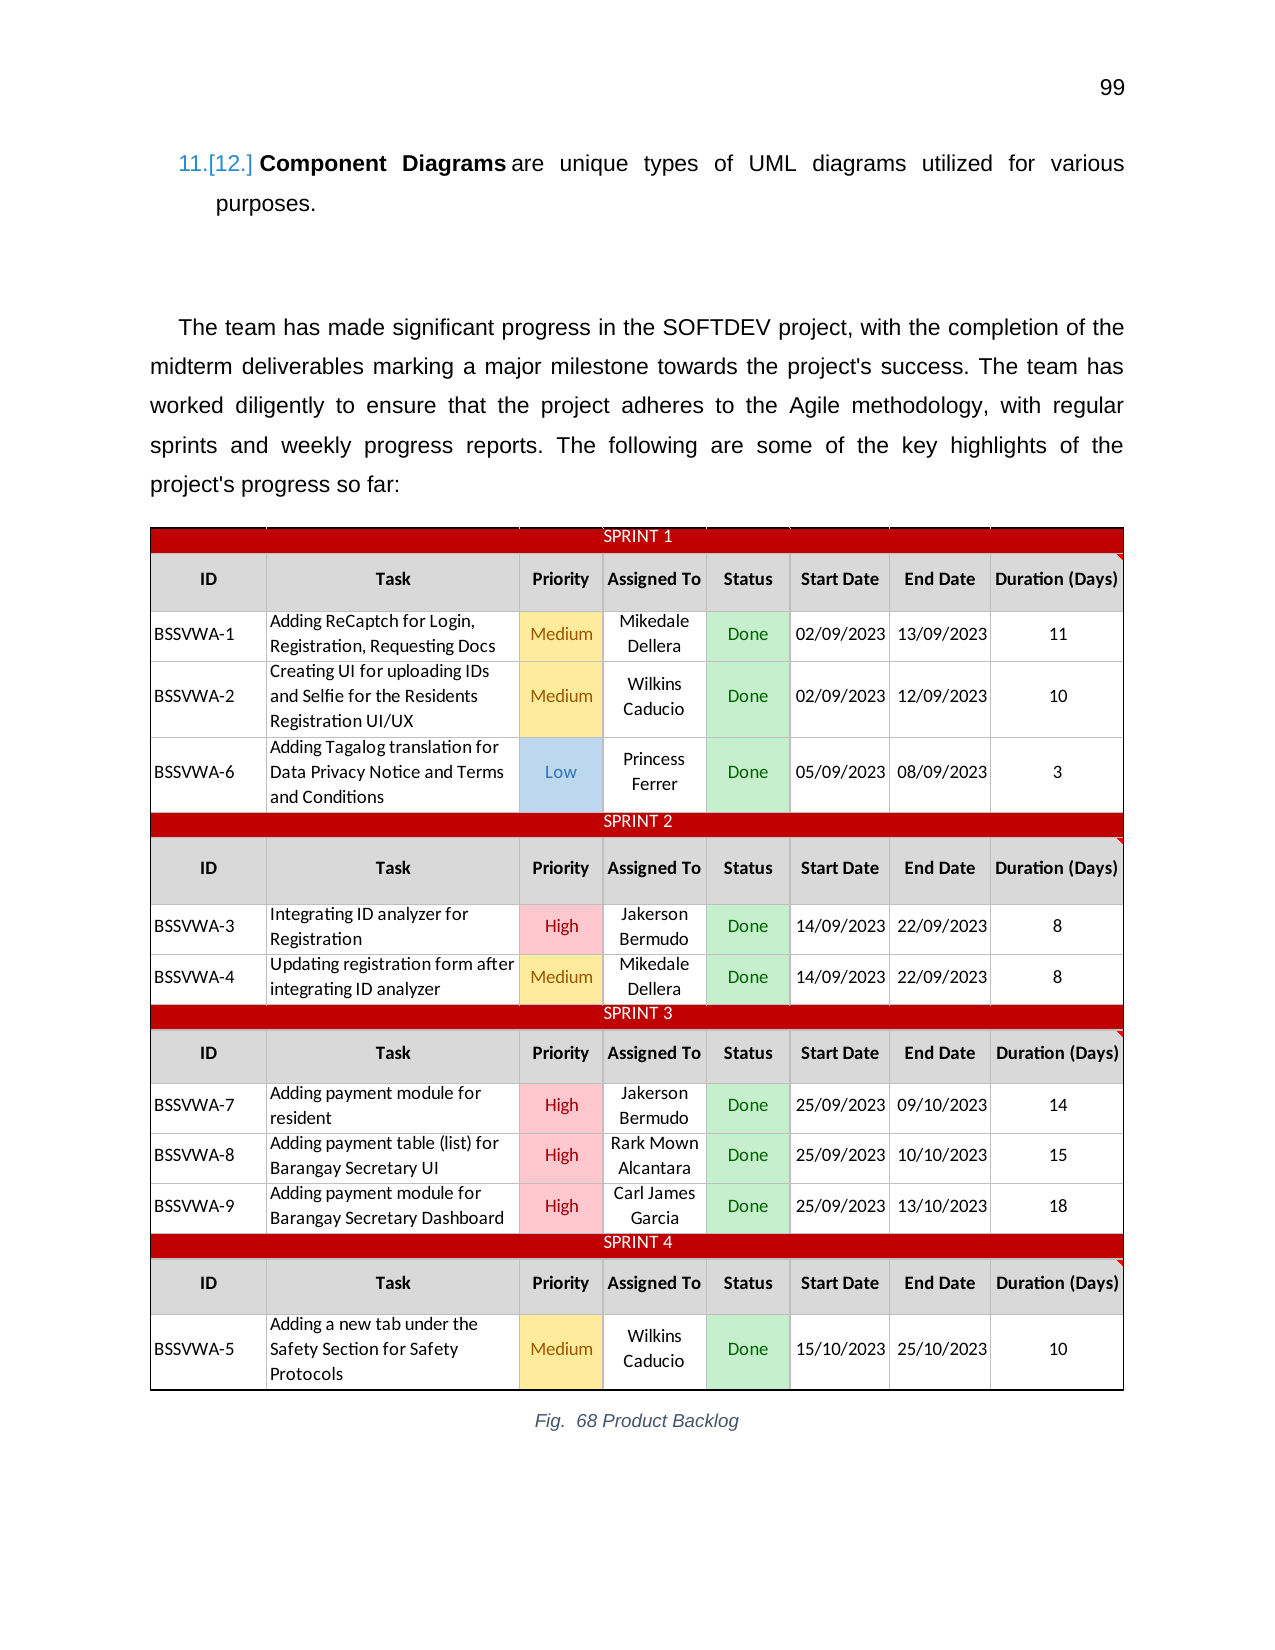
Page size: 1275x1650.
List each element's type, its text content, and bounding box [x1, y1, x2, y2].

text Fig. 68 Product Backlog [150, 1410, 1125, 1432]
text The team has made significant progress in the SOFTDEV project, with the completion of the midterm deliverables marking a major milestone towards the project's success. The team has worked diligently to ensure that the project adheres to the Agile methodology, with regular sprints and weekly progress reports. The following are some of the key highlights of the project's progress so far: [150, 313, 1125, 498]
list Component Diagrams are unique types of UML diagrams utilized for various purposes. [178, 150, 1125, 216]
